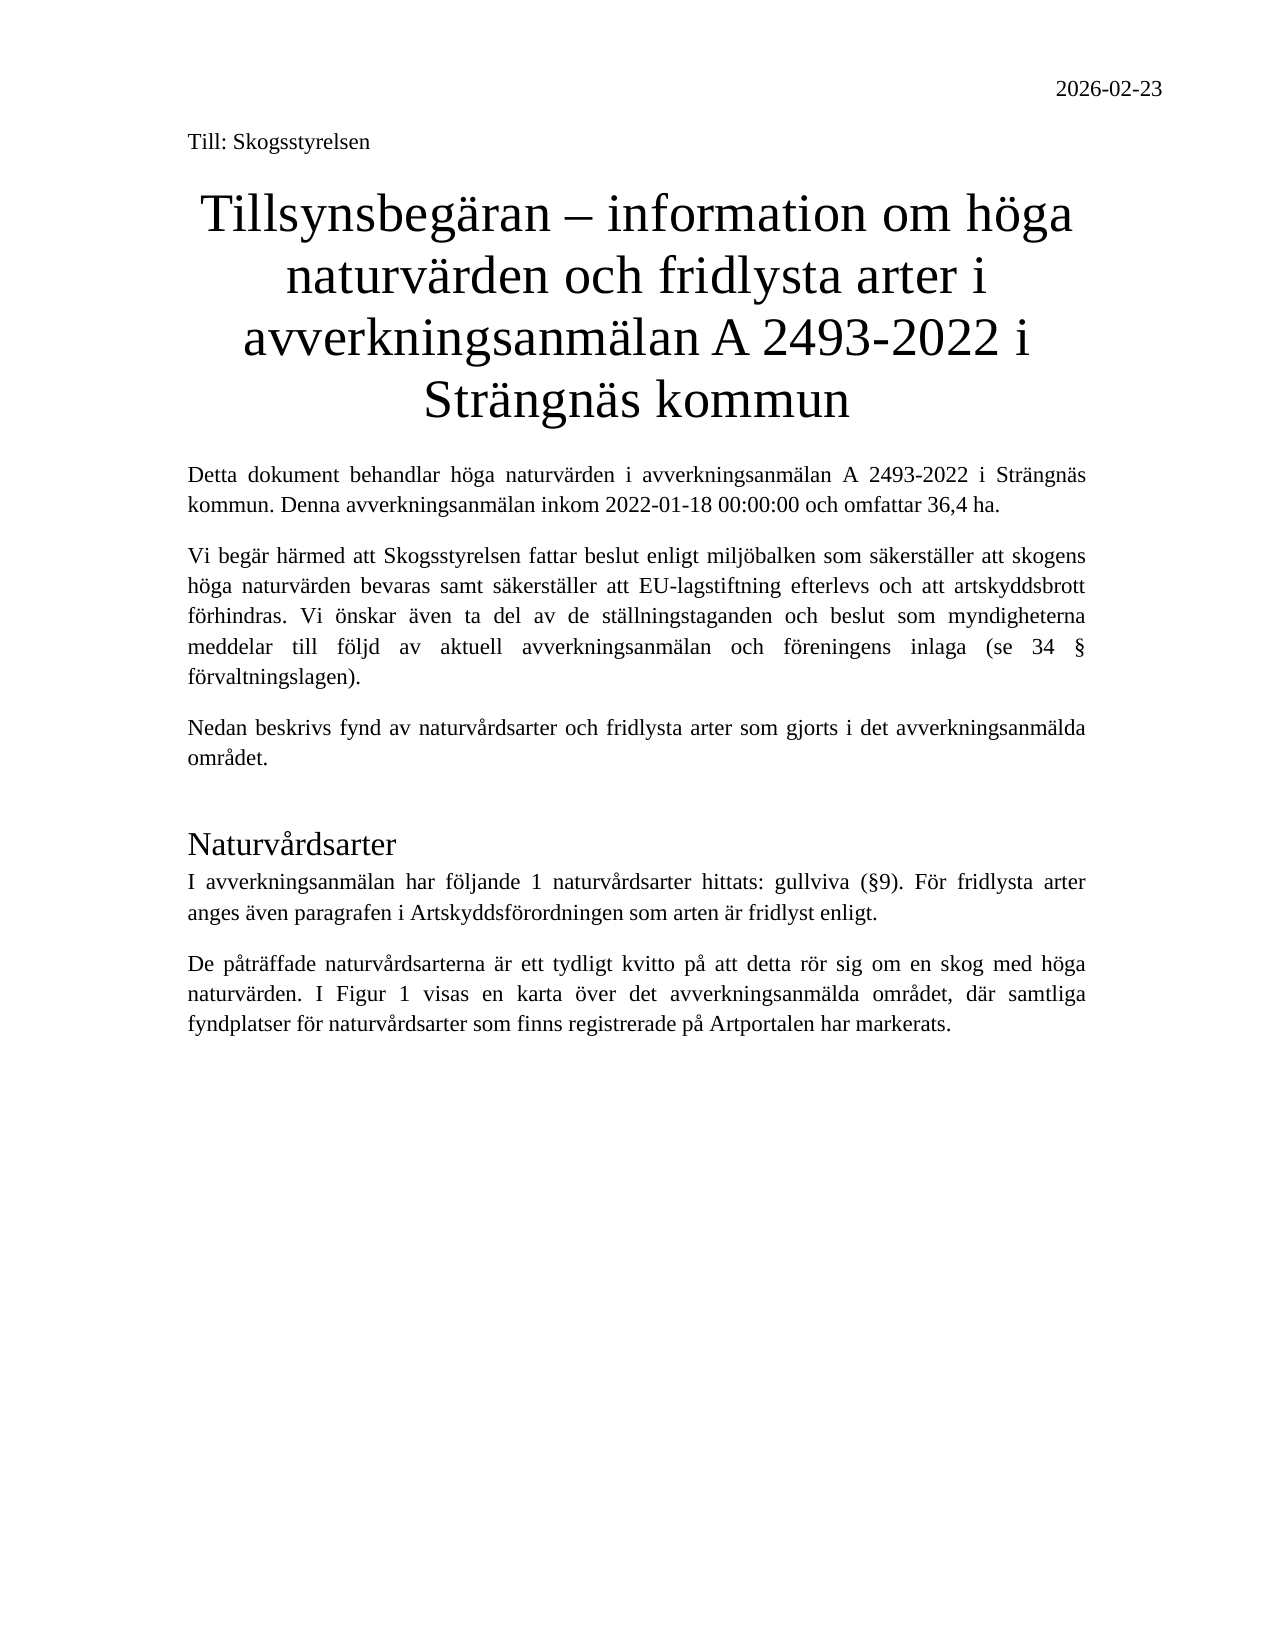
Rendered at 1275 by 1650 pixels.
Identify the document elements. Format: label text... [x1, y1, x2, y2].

text Nedan beskrivs fynd av naturvårdsarter och fridlysta arter som gjorts i det avverkningsanmälda området. [187, 714, 1087, 771]
text Detta dokument behandlar höga naturvärden i avverkningsanmälan A 2493-2022 i Strängnäs kommun. Denna avverkningsanmälan inkom 2022-01-18 00:00:00 och omfattar 36,4 ha. [187, 461, 1087, 517]
text Vi begär härmed att Skogsstyrelsen fattar beslut enligt miljöbalken som säkerställer att skogens höga naturvärden bevaras samt säkerställer att EU-lagstiftning efterlevs och att artskyddsbrott förhindras. Vi önskar även ta del av de ställningstaganden och beslut som myndigheterna meddelar till följd av aktuell avverkningsanmälan och föreningens inlaga (se 34 § förvaltningslagen). [187, 542, 1087, 689]
text I avverkningsanmälan har följande 1 naturvårdsarter hittats: gullviva (§9). För fridlysta arter anges även paragrafen i Artskyddsförordningen som arten är fridlyst enligt. [187, 868, 1087, 925]
subtitle Naturvårdsarter [187, 824, 1087, 863]
text De påträffade naturvårdsarterna är ett tydligt kvitto på att detta rör sig om en skog med höga naturvärden. I Figur 1 visas en karta över det avverkningsanmälda området, där samtliga fyndplatser för naturvårdsarter som finns registrerade på Artportalen har markerats. [187, 950, 1087, 1036]
title Tillsynsbegäran – information om höga naturvärden och fridlysta arter i avverkningsanmälan A 2493-2022 i Strängnäs kommun [187, 180, 1087, 429]
